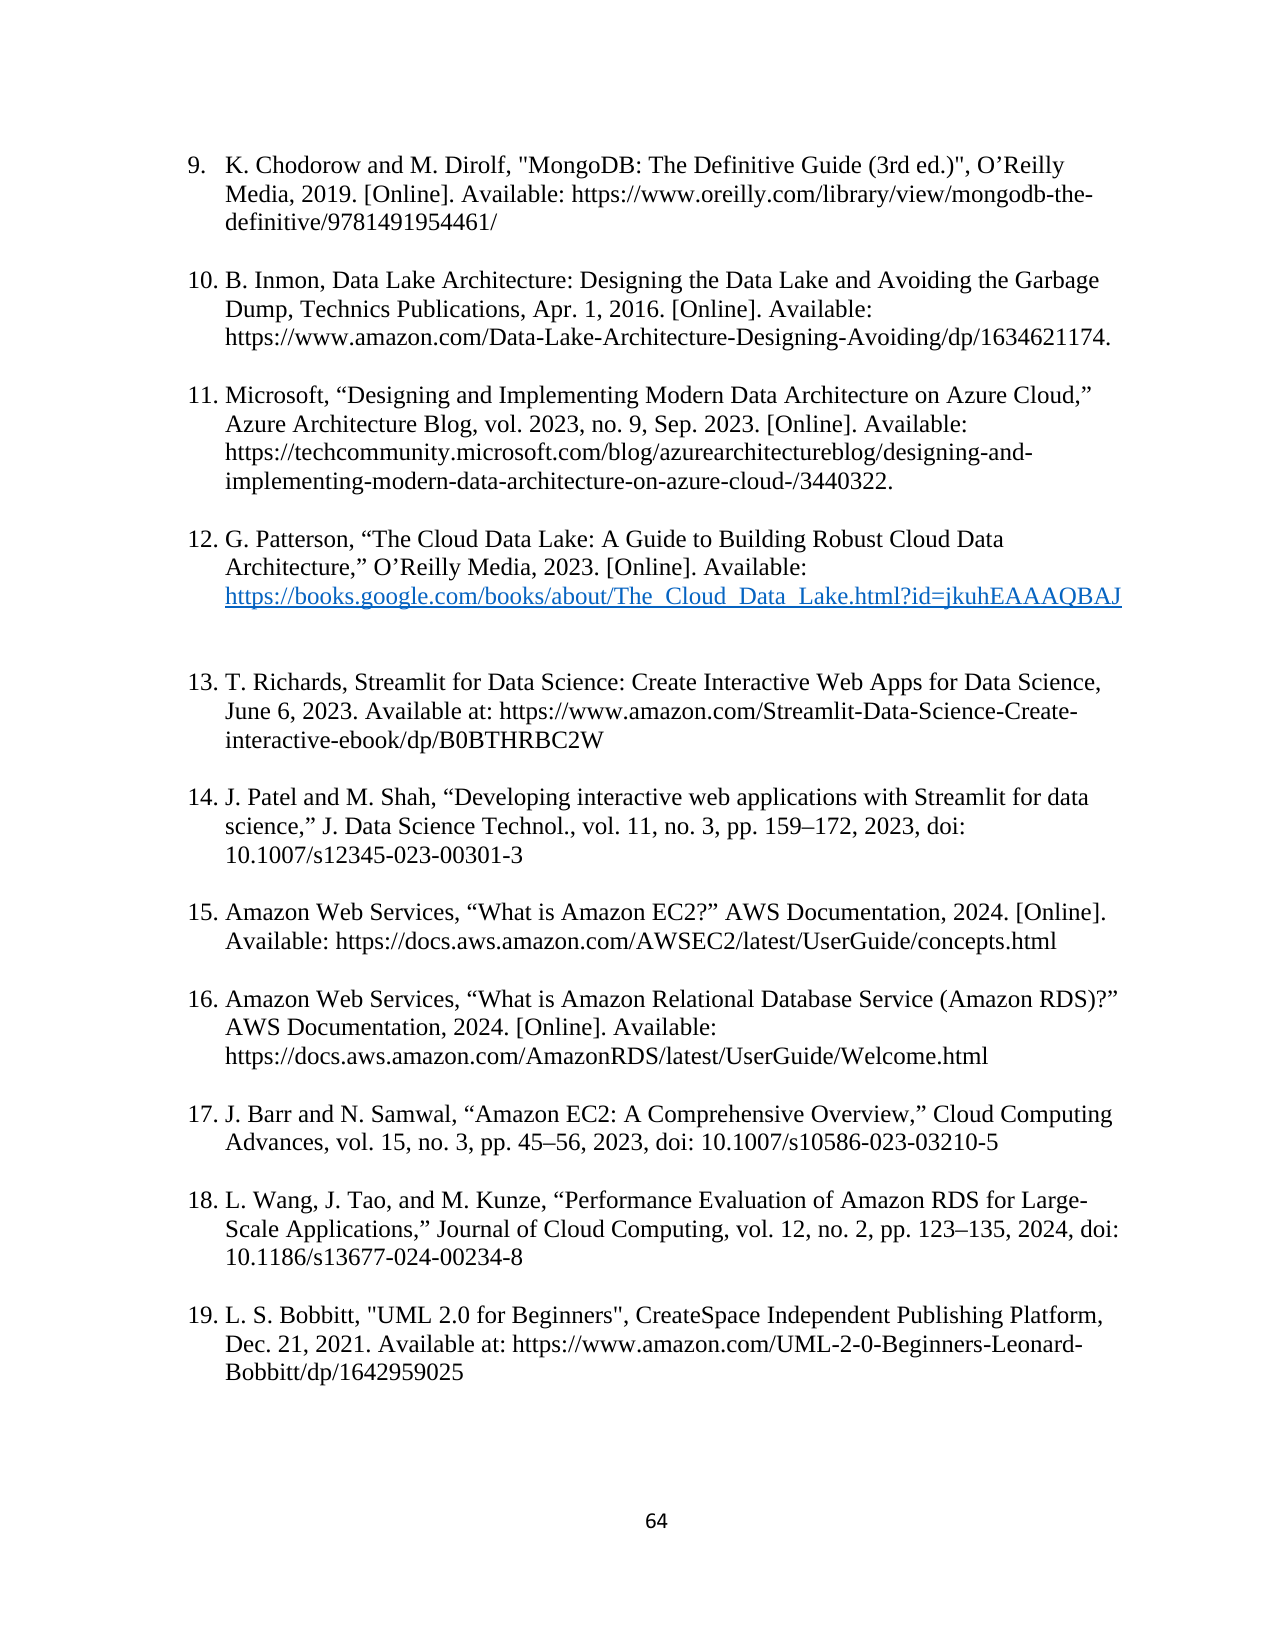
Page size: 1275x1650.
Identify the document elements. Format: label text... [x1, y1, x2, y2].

list L. Wang, J. Tao, and M. Kunze, “Performance Evaluation of Amazon RDS for Large-Scale Applications,” Journal of Cloud Computing, vol. 12, no. 2, pp. 123–135, 2024, doi: 10.1186/s13677-024-00234-8 [187, 1185, 1125, 1271]
list G. Patterson, “The Cloud Data Lake: A Guide to Building Robust Cloud Data Architecture,” O’Reilly Media, 2023. [Online]. Available: https://books.google.com/books/about/The_Cloud_Data_Lake.html?id=jkuhEAAAQBAJ [187, 524, 1125, 610]
list K. Chodorow and M. Dirolf, "MongoDB: The Definitive Guide (3rd ed.)", O’Reilly Media, 2019. [Online]. Available: https://www.oreilly.com/library/view/mongodb-the-definitive/9781491954461/ [187, 150, 1125, 236]
list L. S. Bobbitt, "UML 2.0 for Beginners", CreateSpace Independent Publishing Platform, Dec. 21, 2021. Available at: https://www.amazon.com/UML-2-0-Beginners-Leonard-Bobbitt/dp/1642959025 [187, 1300, 1125, 1386]
list B. Inmon, Data Lake Architecture: Designing the Data Lake and Avoiding the Garbage Dump, Technics Publications, Apr. 1, 2016. [Online]. Available: https://www.amazon.com/Data-Lake-Architecture-Designing-Avoiding/dp/1634621174. [187, 265, 1125, 351]
list Microsoft, “Designing and Implementing Modern Data Architecture on Azure Cloud,” Azure Architecture Blog, vol. 2023, no. 9, Sep. 2023. [Online]. Available: https://techcommunity.microsoft.com/blog/azurearchitectureblog/designing-and-implementing-modern-data-architecture-on-azure-cloud-/3440322. [187, 380, 1125, 495]
list T. Richards, Streamlit for Data Science: Create Interactive Web Apps for Data Science, June 6, 2023. Available at: https://www.amazon.com/Streamlit-Data-Science-Create-interactive-ebook/dp/B0BTHRBC2W [187, 667, 1125, 754]
list Amazon Web Services, “What is Amazon EC2?” AWS Documentation, 2024. [Online]. Available: https://docs.aws.amazon.com/AWSEC2/latest/UserGuide/concepts.html [187, 897, 1125, 955]
list J. Barr and N. Samwal, “Amazon EC2: A Comprehensive Overview,” Cloud Computing Advances, vol. 15, no. 3, pp. 45–56, 2023, doi: 10.1007/s10586-023-03210-5 [187, 1099, 1125, 1156]
list J. Patel and M. Shah, “Developing interactive web applications with Streamlit for data science,” J. Data Science Technol., vol. 11, no. 3, pp. 159–172, 2023, doi: 10.1007/s12345-023-00301-3 [187, 782, 1125, 869]
list Amazon Web Services, “What is Amazon Relational Database Service (Amazon RDS)?” AWS Documentation, 2024. [Online]. Available: https://docs.aws.amazon.com/AmazonRDS/latest/UserGuide/Welcome.html [187, 984, 1125, 1070]
